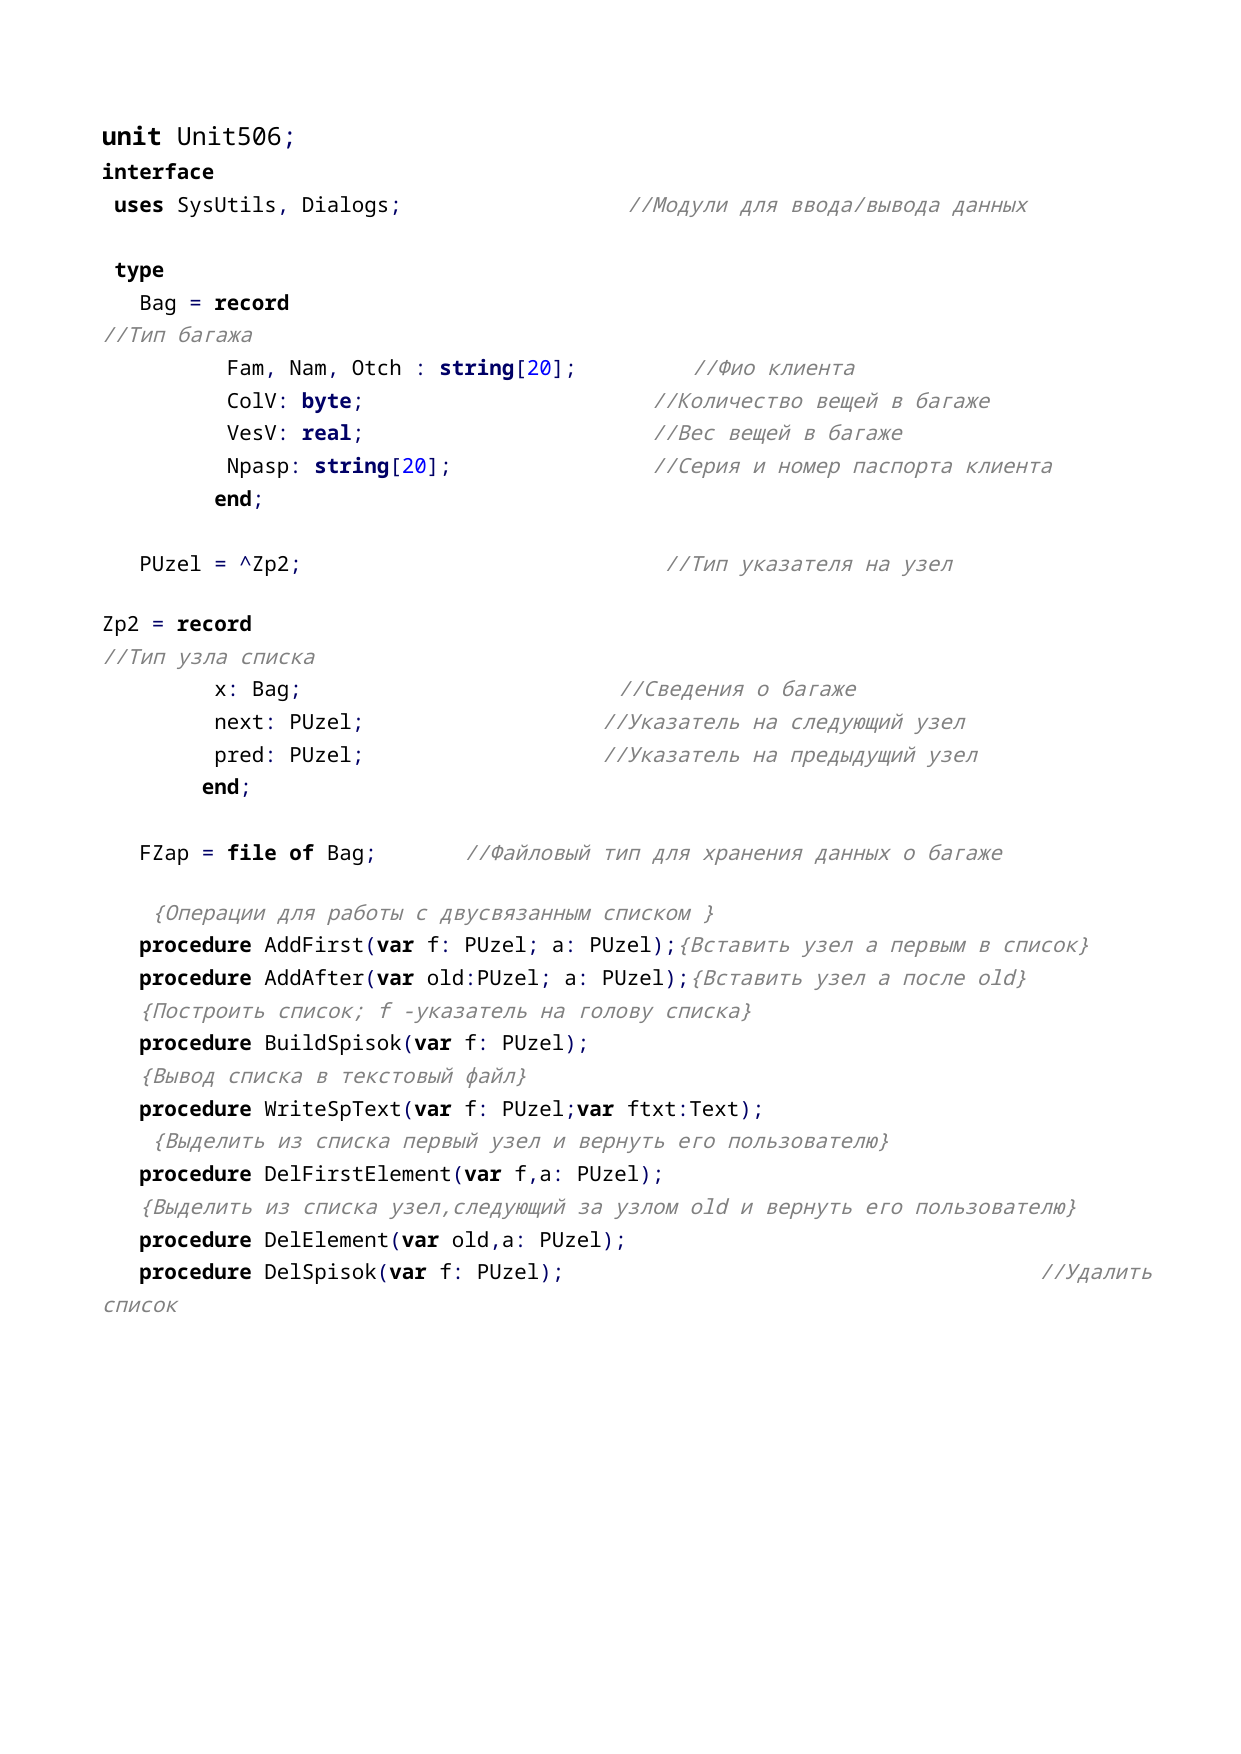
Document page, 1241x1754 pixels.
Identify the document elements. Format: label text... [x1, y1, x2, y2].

text PUzel = ^Zp2; //Тип указателя на узел [102, 549, 1152, 578]
text Npasp: string[20]; //Серия и номер паспорта клиента [102, 451, 1152, 480]
text procedure BuildSpisok(var f: PUzel); [102, 1028, 1152, 1057]
text procedure DelFirstElement(var f,a: PUzel); [102, 1159, 1152, 1188]
text uses SysUtils, Dialogs; //Модули для ввода/вывода данных [102, 190, 1152, 218]
text VesV: real; //Вес вещей в багаже [102, 418, 1152, 447]
text {Построить список; f -указатель на голову списка} [102, 996, 1152, 1024]
text end; [102, 484, 1152, 512]
text procedure AddFirst(var f: PUzel; a: PUzel);{Вставить узел a первым в список} [102, 930, 1152, 959]
text x: Bag; //Сведения о багаже [102, 674, 1152, 703]
text next: PUzel; //Указатель на следующий узел [102, 707, 1152, 736]
text procedure AddAfter(var old:PUzel; a: PUzel);{Вставить узел a после old} [102, 963, 1152, 992]
text {Операции для работы с двусвязанным списком } [102, 898, 1152, 926]
text Bag = record //Тип багажа [102, 288, 1152, 349]
text {Выделить из списка узел,следующий за узлом old и вернуть его пользователю} [102, 1192, 1152, 1221]
text {Вывод списка в текстовый файл} [102, 1061, 1152, 1090]
text {Выделить из списка первый узел и вернуть его пользователю} [102, 1127, 1152, 1155]
text procedure DelElement(var old,a: PUzel); [102, 1225, 1152, 1253]
text procedure DelSpisok(var f: PUzel); //Удалить список [102, 1257, 1152, 1318]
text type [102, 255, 1152, 284]
text procedure WriteSpText(var f: PUzel;var ftxt:Text); [102, 1094, 1152, 1122]
text interface [102, 157, 1152, 186]
text end; [102, 772, 1152, 801]
text Fam, Nam, Otch : string[20]; //Фио клиента [102, 353, 1152, 382]
text unit Unit506; [102, 118, 1152, 152]
text pred: PUzel; //Указатель на предыдущий узел [102, 740, 1152, 768]
text Zp2 = record //Тип узла списка [102, 609, 1152, 670]
text ColV: byte; //Количество вещей в багаже [102, 386, 1152, 414]
text FZap = file of Bag; //Файловый тип для хранения данных о багаже [102, 838, 1152, 866]
